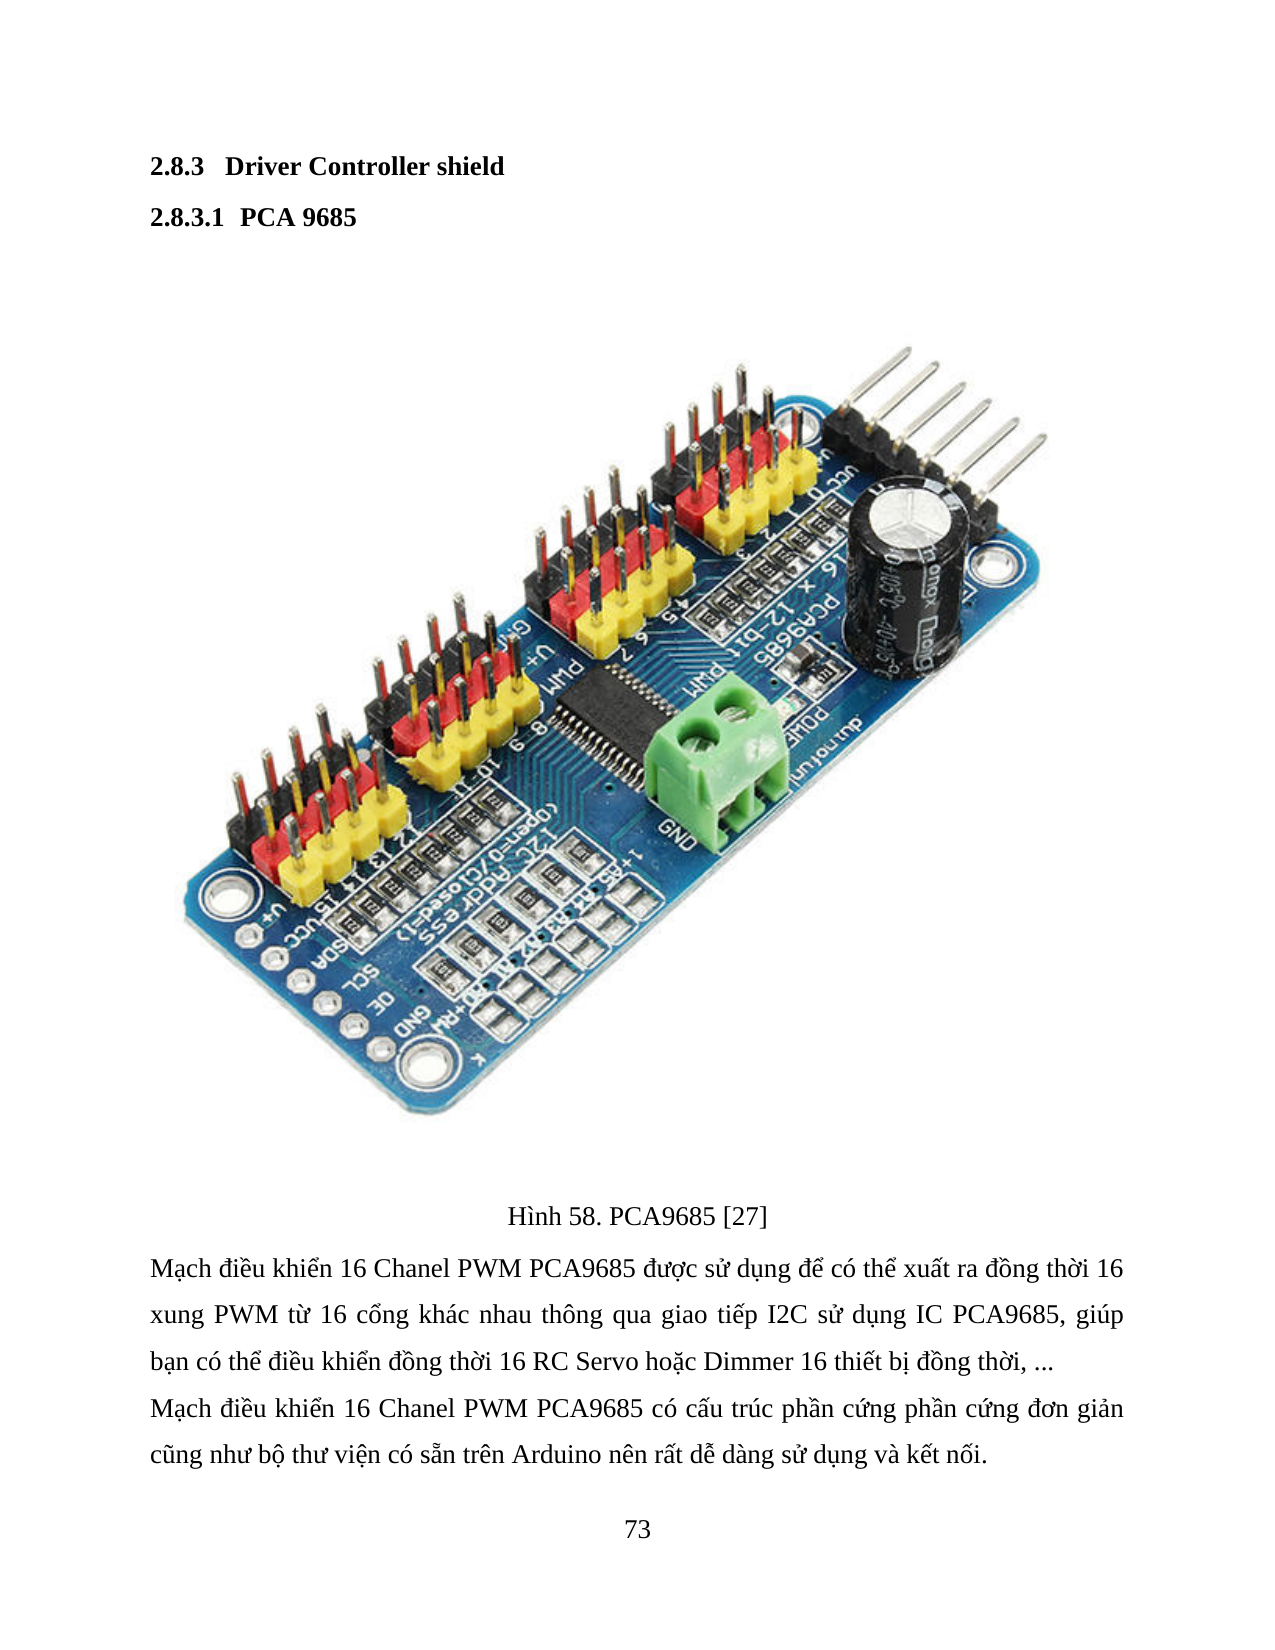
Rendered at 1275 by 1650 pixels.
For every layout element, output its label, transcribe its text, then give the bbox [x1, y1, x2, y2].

subtitle Driver Controller shield [150, 150, 1125, 181]
text Mạch điều khiển 16 Chanel PWM PCA9685 được sử dụng để có thể xuất ra đồng thời 16 xung PWM từ 16 cổng khác nhau thông qua giao tiếp I2C sử dụng IC PCA9685, giúp bạn có thể điều khiển đồng thời 16 RC Servo hoặc Dimmer 16 thiết bị đồng thời, ... [150, 1252, 1125, 1376]
subtitle PCA 9685 [150, 201, 1125, 232]
picture [150, 247, 1087, 1185]
text Mạch điều khiển 16 Chanel PWM PCA9685 có cấu trúc phần cứng phần cứng đơn giản cũng như bộ thư viện có sẵn trên Arduino nên rất dễ dàng sử dụng và kết nối. [150, 1392, 1125, 1469]
text Hình 58. PCA9685 [150, 1200, 1125, 1231]
